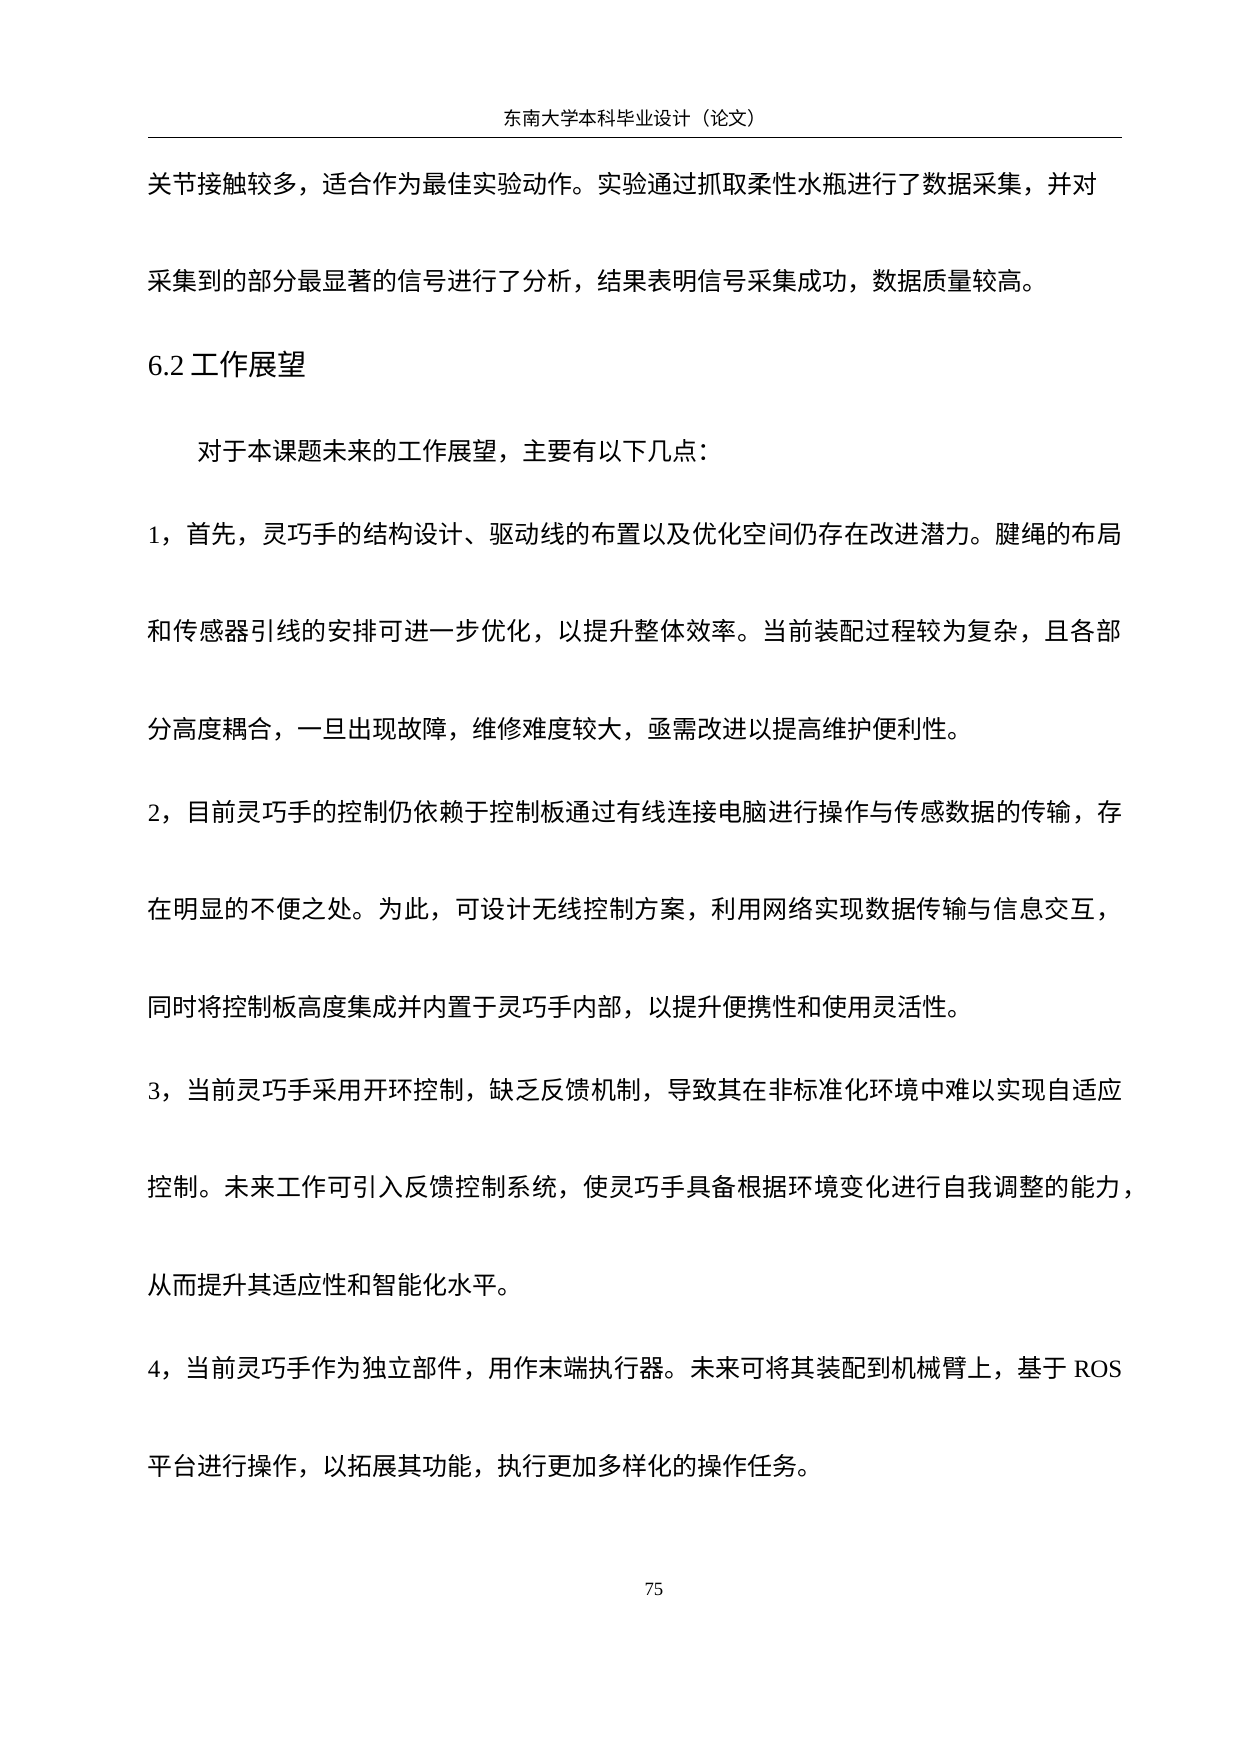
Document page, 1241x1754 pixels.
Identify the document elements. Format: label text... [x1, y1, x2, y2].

text 4，当前灵巧手作为独立部件，用作末端执行器。未来可将其装配到机械臂上，基于ROS平台进行操作，以拓展其功能，执行更加多样化的操作任务。 [148, 1334, 1122, 1497]
text 对于本课题未来的工作展望，主要有以下几点： [148, 417, 1122, 482]
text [148, 150, 1122, 312]
text 2，目前灵巧手的控制仍依赖于控制板通过有线连接电脑进行操作与传感数据的传输，存在明显的不便之处。为此，可设计无线控制方案，利用网络实现数据传输与信息交互，同时将控制板高度集成并内置于灵巧手内部，以提升便携性和使用灵活性。 [148, 778, 1122, 1038]
text 6.2工作展望 [148, 330, 1122, 395]
text 3，当前灵巧手采用开环控制，缺乏反馈机制，导致其在非标准化环境中难以实现自适应控制。未来工作可引入反馈控制系统，使灵巧手具备根据环境变化进行自我调整的能力，从而提升其适应性和智能化水平。 [148, 1056, 1122, 1316]
text 1，首先，灵巧手的结构设计、驱动线的布置以及优化空间仍存在改进潜力。腱绳的布局和传感器引线的安排可进一步优化，以提升整体效率。当前装配过程较为复杂，且各部分高度耦合，一旦出现故障，维修难度较大，亟需改进以提高维护便利性。 [148, 500, 1122, 760]
